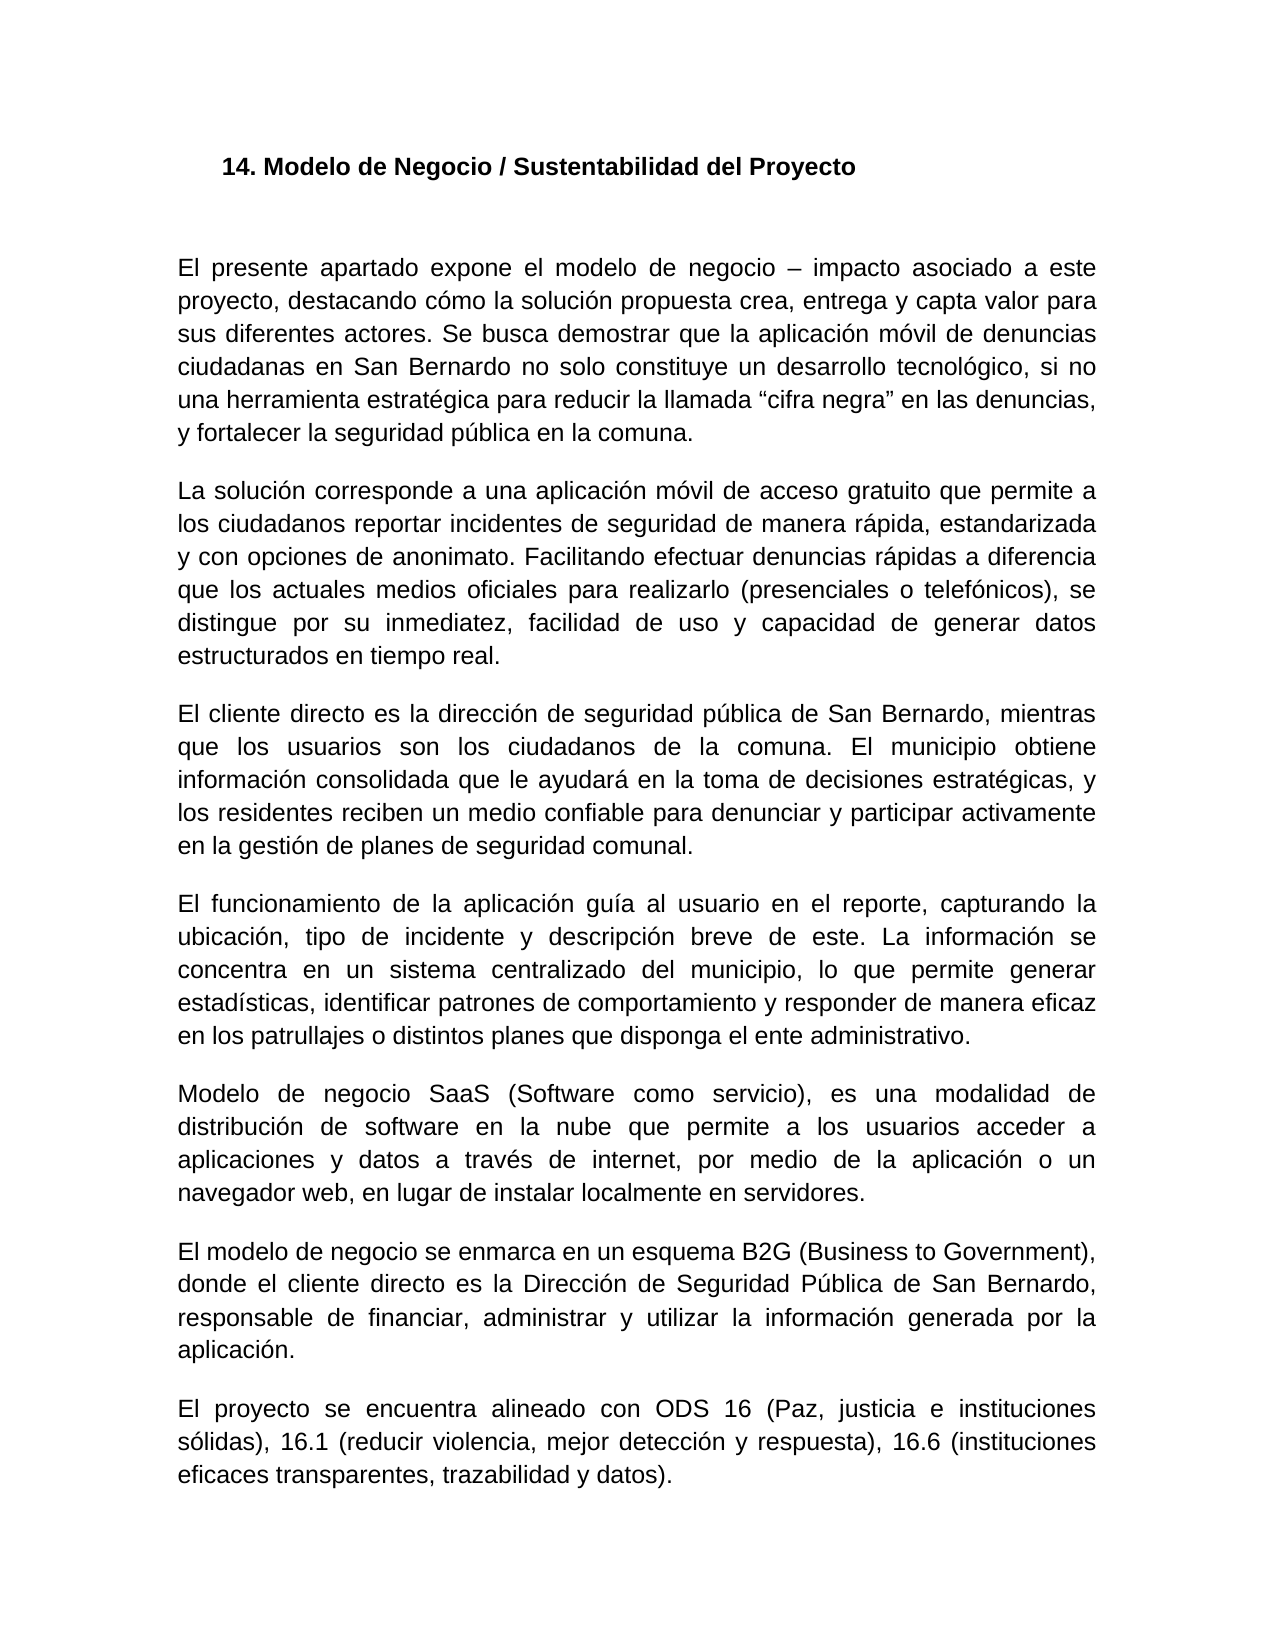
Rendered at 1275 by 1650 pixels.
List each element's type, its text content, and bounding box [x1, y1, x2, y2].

text El modelo de negocio se enmarca en un esquema B2G (Business to Government), donde el cliente directo es la Dirección de Seguridad Pública de San Bernardo, responsable de financiar, administrar y utilizar la información generada por la aplicación. [177, 1236, 1098, 1364]
text El funcionamiento de la aplicación guía al usuario en el reporte, capturando la ubicación, tipo de incidente y descripción breve de este. La información se concentra en un sistema centralizado del municipio, lo que permite generar estadísticas, identificar patrones de comportamiento y responder de manera eficaz en los patrullajes o distintos planes que disponga el ente administrativo. [177, 889, 1098, 1050]
text Modelo de negocio SaaS (Software como servicio), es una modalidad de distribución de software en la nube que permite a los usuarios acceder a aplicaciones y datos a través de internet, por medio de la aplicación o un navegador web, en lugar de instalar localmente en servidores. [177, 1079, 1098, 1207]
text El presente apartado expone el modelo de negocio – impacto asociado a este proyecto, destacando cómo la solución propuesta crea, entrega y capta valor para sus diferentes actores. Se busca demostrar que la aplicación móvil de denuncias ciudadanas en San Bernardo no solo constituye un desarrollo tecnológico, si no una herramienta estratégica para reducir la llamada “cifra negra” en las denuncias, y fortalecer la seguridad pública en la comuna. [177, 253, 1098, 447]
text El proyecto se encuentra alineado con ODS 16 (Paz, justicia e instituciones sólidas), 16.1 (reducir violencia, mejor detección y respuesta), 16.6 (instituciones eficaces transparentes, trazabilidad y datos). [177, 1393, 1098, 1488]
text La solución corresponde a una aplicación móvil de acceso gratuito que permite a los ciudadanos reportar incidentes de seguridad de manera rápida, estandarizada y con opciones de anonimato. Facilitando efectuar denuncias rápidas a diferencia que los actuales medios oficiales para realizarlo (presenciales o telefónicos), se distingue por su inmediatez, facilidad de uso y capacidad de generar datos estructurados en tiempo real. [177, 476, 1098, 670]
text El cliente directo es la dirección de seguridad pública de San Bernardo, mientras que los usuarios son los ciudadanos de la comuna. El municipio obtiene información consolidada que le ayudará en la toma de decisiones estratégicas, y los residentes reciben un medio confiable para denunciar y participar activamente en la gestión de planes de seguridad comunal. [177, 699, 1098, 860]
subtitle 14. Modelo de Negocio / Sustentabilidad del Proyecto [215, 152, 1098, 181]
